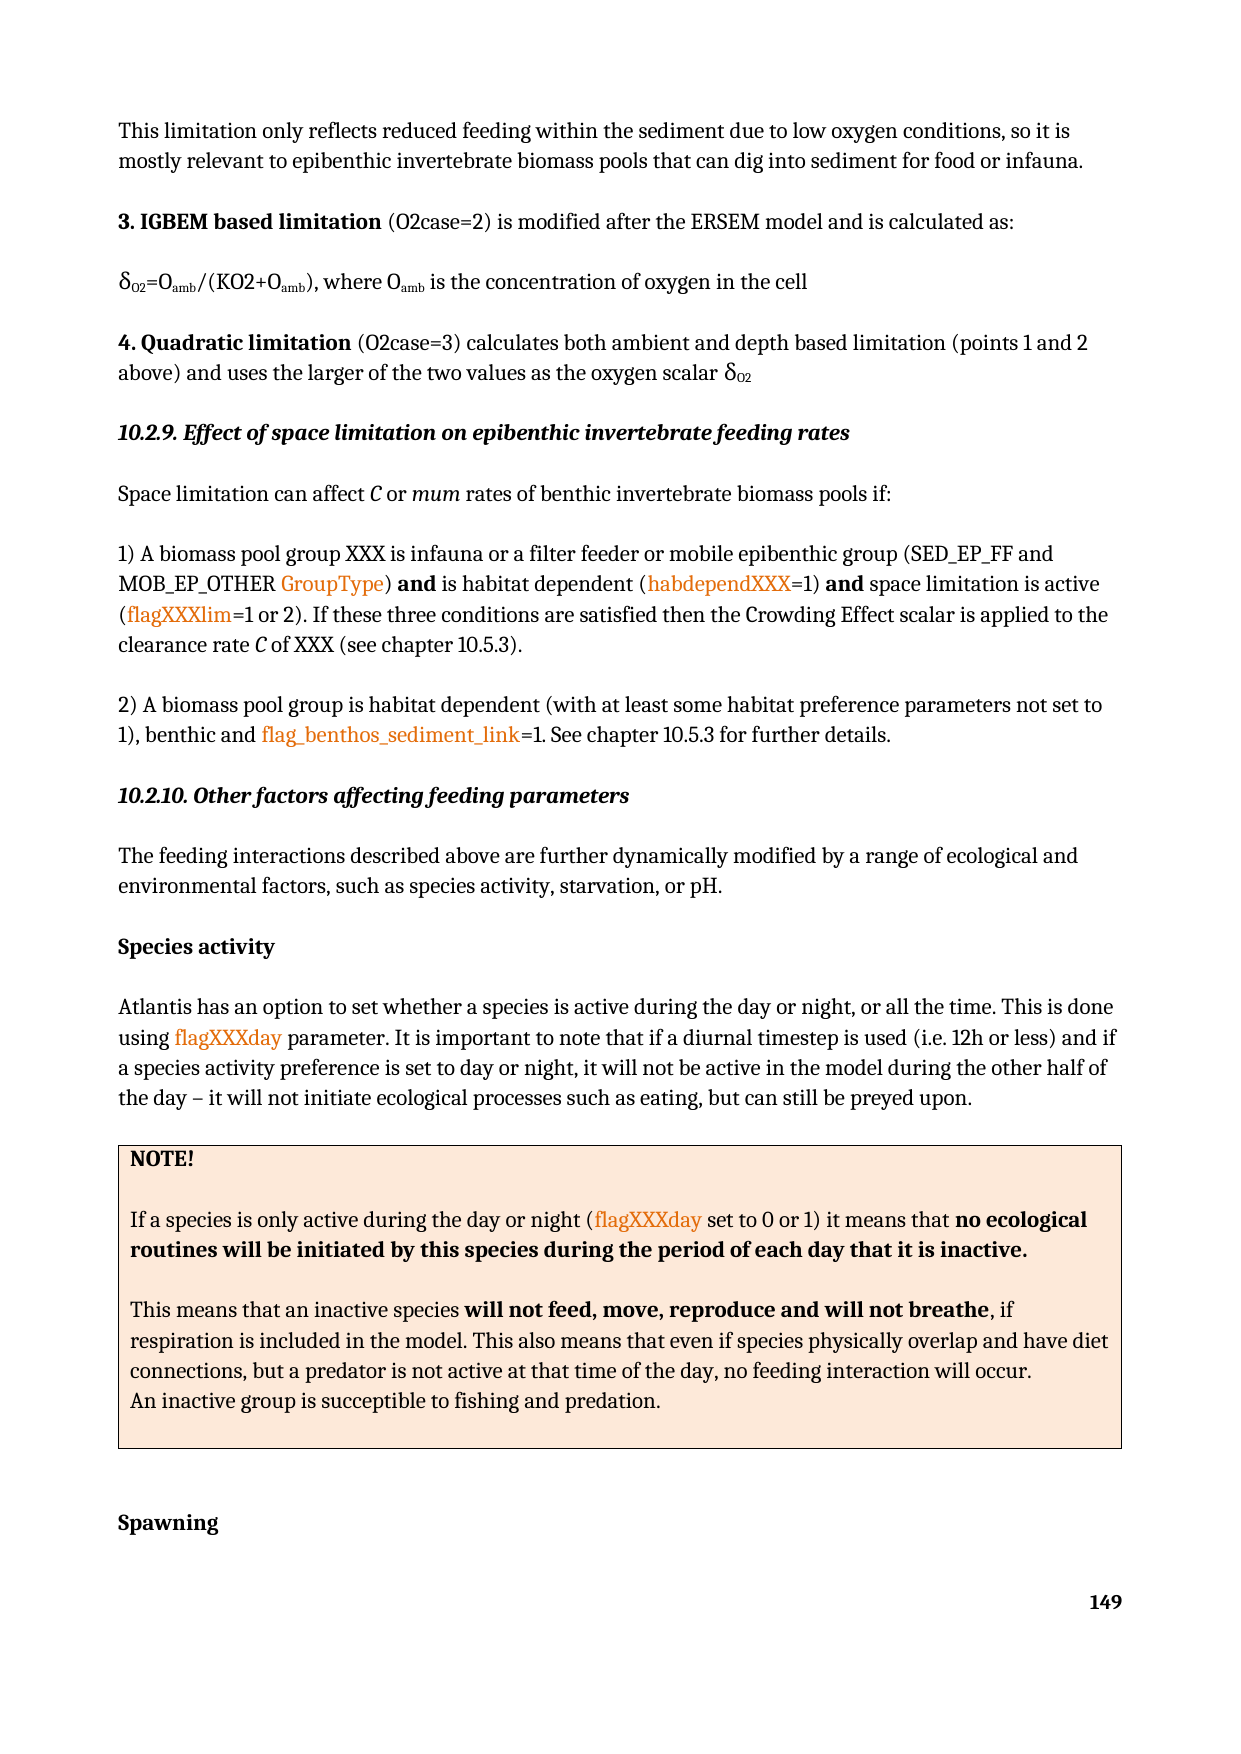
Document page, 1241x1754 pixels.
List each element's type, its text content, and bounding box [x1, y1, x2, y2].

subtitle 10.2.10. Other factors affecting feeding parameters [118, 783, 1122, 809]
text This limitation only reflects reduced feeding within the sediment due to low oxygen conditions, so it is mostly relevant to epibenthic invertebrate biomass pools that can dig into sediment for food or infauna. [118, 118, 1122, 175]
text Atlantis has an option to set whether a species is active during the day or night, or all the time. This is done using flagXXXday parameter. It is important to note that if a diurnal timestep is used (i.e. 12h or less) and if a species activity preference is set to day or night, it will not be active in the model during the other half of the day – it will not initiate ecological processes such as eating, but can still be preyed upon. [118, 994, 1122, 1111]
text 2) A biomass pool group is habitat dependent (with at least some habitat preference parameters not set to 1), benthic and flag_benthos_sediment_link=1. See chapter 10.5.3 for further details. [118, 692, 1122, 749]
text Space limitation can affect C or mum rates of benthic invertebrate biomass pools if: [118, 481, 1122, 507]
text Species activity [118, 934, 1122, 960]
text 3. IGBEM based limitation (O2case=2) is modified after the ERSEM model and is calculated as: [118, 209, 1122, 235]
subtitle 10.2.9. Effect of space limitation on epibenthic invertebrate feeding rates [118, 420, 1122, 447]
text 4. Quadratic limitation (O2case=3) calculates both ambient and depth based limitation (points 1 and 2 above) and uses the larger of the two values as the oxygen scalar δO2 [118, 329, 1122, 386]
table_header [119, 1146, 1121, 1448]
text 1) A biomass pool group XXX is infauna or a filter feeder or mobile epibenthic group (SED_EP_FF and MOB_EP_OTHER GroupType) and is habitat dependent (habdependXXX=1) and space limitation is active (flagXXXlim=1 or 2). If these three conditions are satisfied then the Crowding Effect scalar is applied to the clearance rate C of XXX (see chapter 10.5.3). [118, 541, 1122, 658]
text Spawning [118, 1510, 1122, 1536]
text The feeding interactions described above are further dynamically modified by a range of ecological and environmental factors, such as species activity, starvation, or pH. [118, 843, 1122, 900]
text δO2=Oamb/(KO2+Oamb), where Oamb is the concentration of oxygen in the cell [118, 269, 1122, 296]
